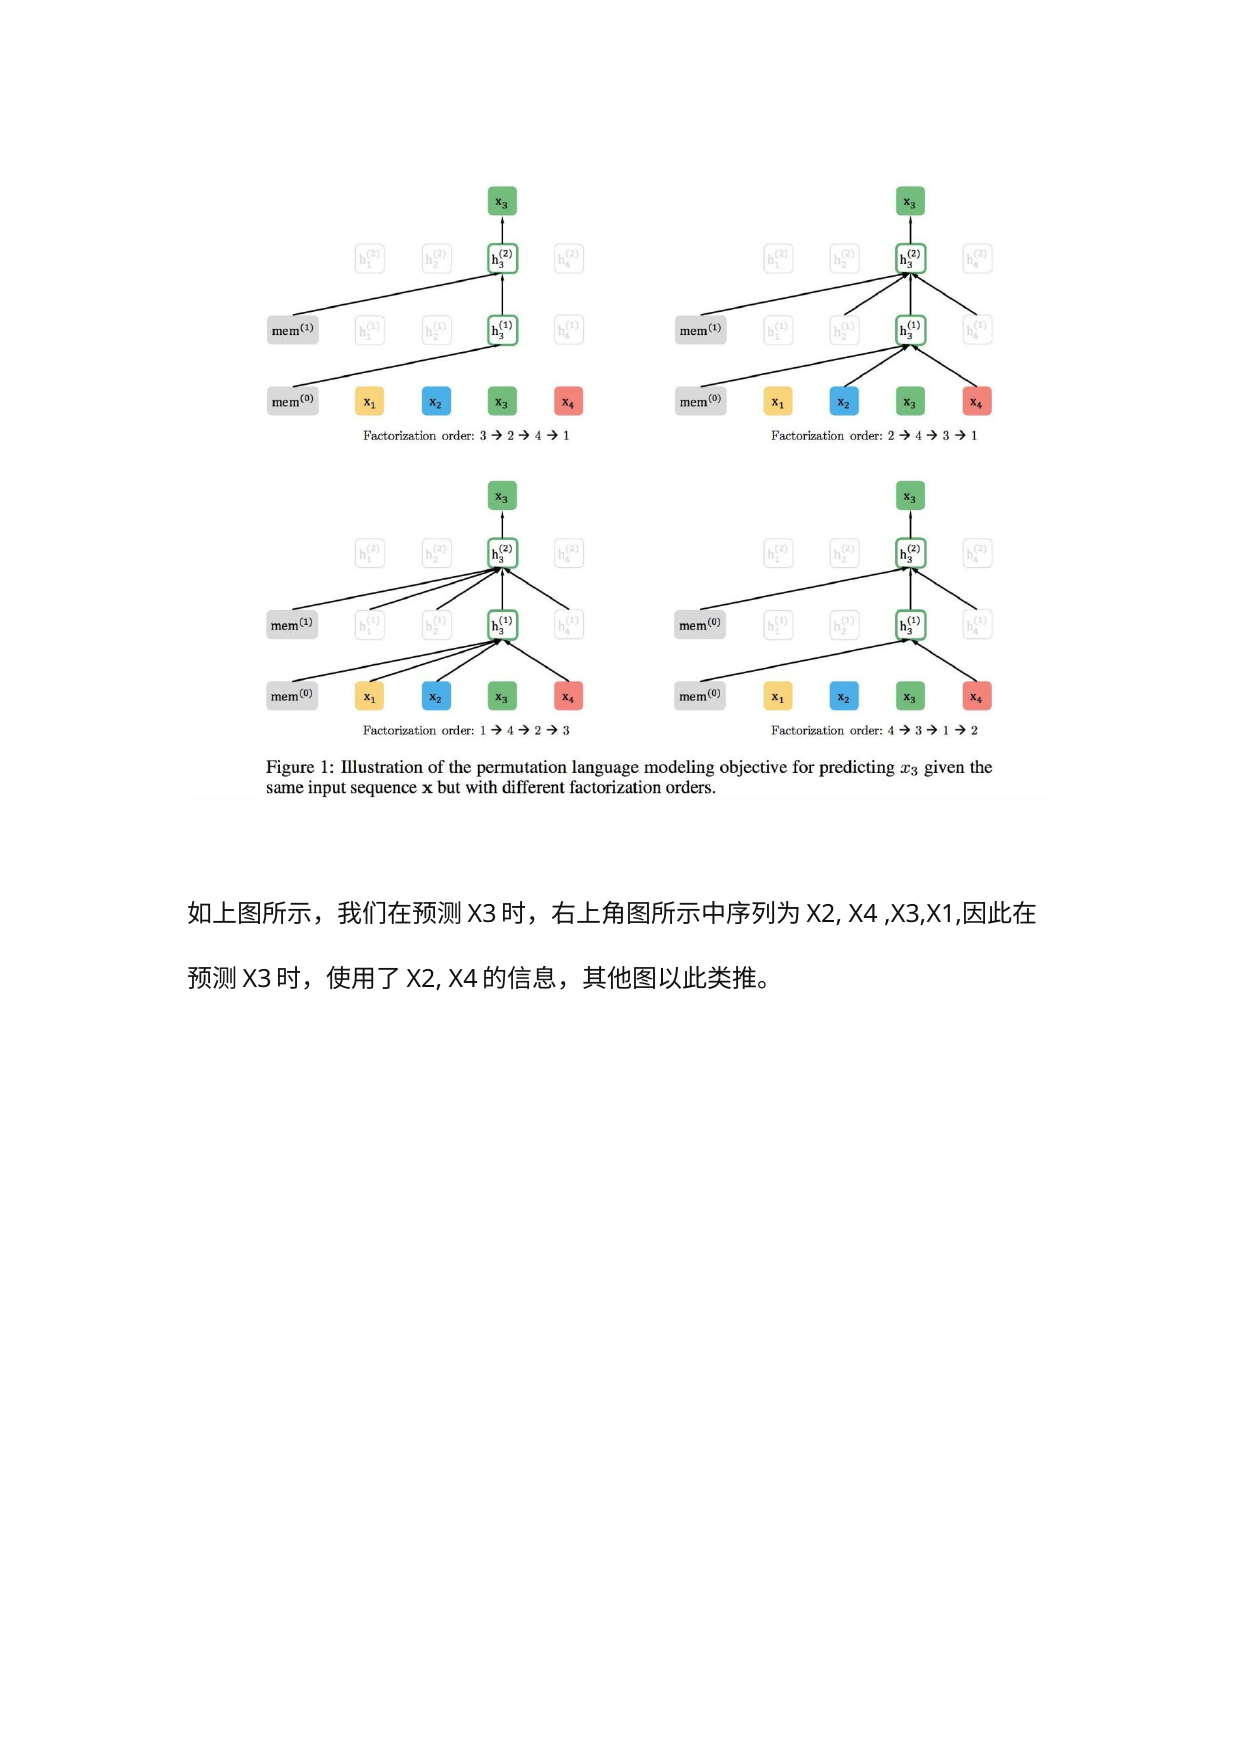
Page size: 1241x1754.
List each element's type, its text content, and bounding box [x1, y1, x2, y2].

picture [187, 170, 1053, 804]
text 如上图所示，我们在预测X3时，右上角图所示中序列为X2, X4 ,X3,X1,因此在预测X3时，使用了X2, X4的信息，其他图以此类推。 [187, 879, 1053, 1009]
